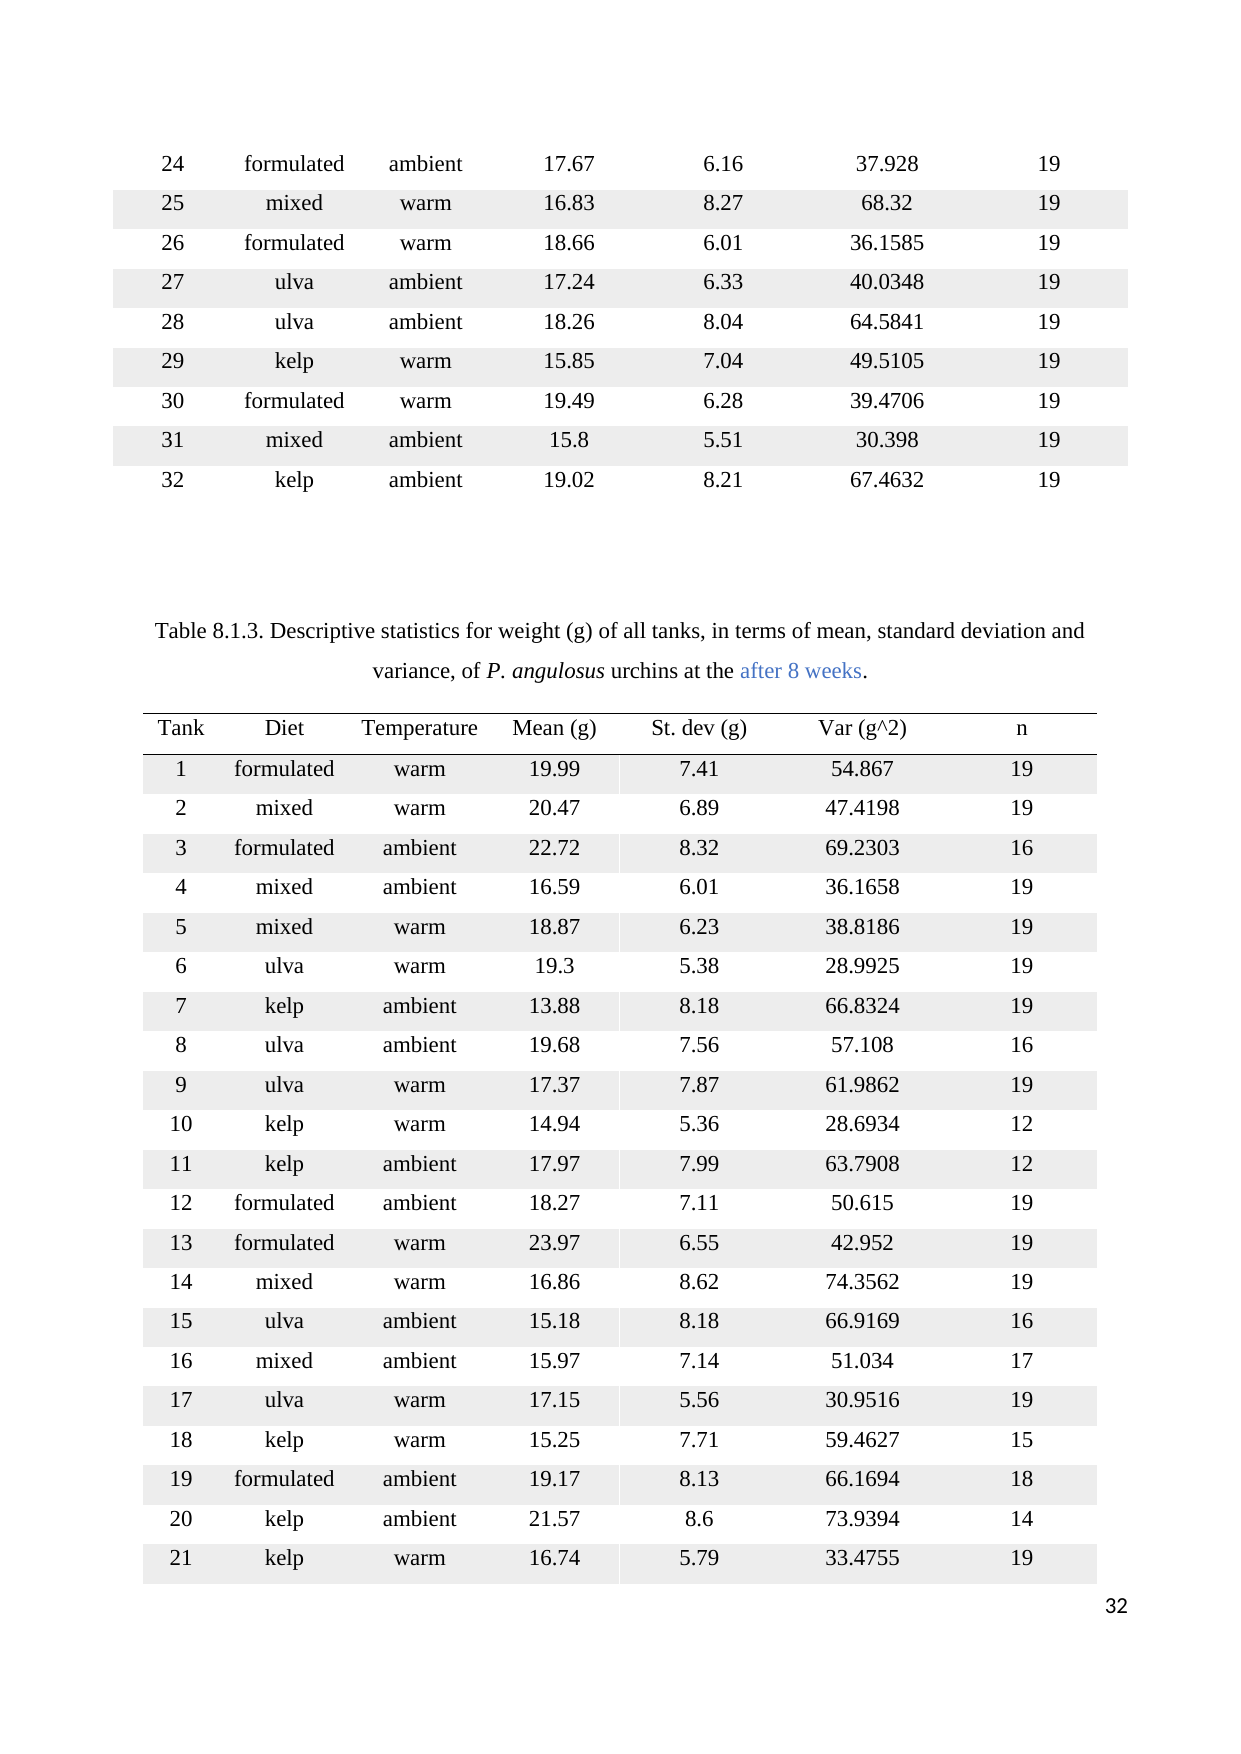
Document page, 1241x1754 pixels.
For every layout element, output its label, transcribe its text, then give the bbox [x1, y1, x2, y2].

table_cell 16 [946, 834, 1097, 873]
table_cell ambient [350, 834, 489, 873]
table_cell 19 [946, 1386, 1097, 1426]
table_cell kelp [219, 1110, 350, 1149]
table_cell 8.21 [642, 466, 804, 505]
table_cell 15.85 [495, 348, 642, 387]
table_cell 37.928 [804, 150, 970, 189]
table_cell 15.8 [495, 426, 642, 466]
table_cell 42.952 [779, 1229, 946, 1268]
table_cell 16 [946, 1308, 1097, 1347]
table_header Mean (g) [489, 714, 619, 754]
table_cell 8.62 [620, 1268, 779, 1307]
table_cell mixed [219, 1268, 350, 1307]
table_cell 17.15 [489, 1386, 619, 1426]
table_cell 30.9516 [779, 1386, 946, 1426]
table_cell 7.87 [620, 1071, 779, 1110]
table_cell warm [350, 755, 489, 794]
table_cell 8.04 [642, 308, 804, 347]
table_cell warm [350, 1071, 489, 1110]
table_cell 5.51 [642, 426, 804, 466]
table_cell ambient [350, 992, 489, 1031]
table_cell formulated [219, 834, 350, 873]
table_cell 7 [143, 992, 219, 1031]
table_header Diet [219, 714, 350, 754]
table_cell warm [350, 1426, 489, 1465]
table_cell 19 [143, 1465, 219, 1505]
table_cell warm [356, 190, 495, 229]
table_cell ambient [350, 1347, 489, 1386]
table_cell 6.01 [620, 873, 779, 913]
table_header n [946, 714, 1097, 754]
table_cell 66.8324 [779, 992, 946, 1031]
table_cell 63.7908 [779, 1150, 946, 1189]
table_cell 19.3 [489, 952, 619, 992]
table_cell formulated [219, 755, 350, 794]
table_cell kelp [219, 1150, 350, 1189]
table_cell 15 [946, 1426, 1097, 1465]
table_cell 68.32 [804, 190, 970, 229]
table_cell 7.41 [620, 755, 779, 794]
table_cell 28.6934 [779, 1110, 946, 1149]
table_cell 6.28 [642, 387, 804, 426]
table_cell 24 [113, 150, 233, 189]
table_cell mixed [233, 190, 356, 229]
table_cell 30.398 [804, 426, 970, 466]
table_cell 15.18 [489, 1308, 619, 1347]
table_cell 23.97 [489, 1229, 619, 1268]
table_cell ulva [219, 1386, 350, 1426]
table_cell ulva [219, 1071, 350, 1110]
table_cell 2 [143, 794, 219, 834]
table_cell 9 [143, 1071, 219, 1110]
table_cell warm [356, 348, 495, 387]
table_cell 19.17 [489, 1465, 619, 1505]
table_cell 13.88 [489, 992, 619, 1031]
table_cell 29 [113, 348, 233, 387]
table_cell 8.6 [620, 1505, 779, 1544]
table_cell 14.94 [489, 1110, 619, 1149]
table_cell 19 [946, 952, 1097, 992]
table_cell 16.83 [495, 190, 642, 229]
table_cell ambient [356, 466, 495, 505]
table_cell warm [350, 1229, 489, 1268]
table_cell 17 [946, 1347, 1097, 1386]
table_cell 19 [970, 150, 1128, 189]
table_cell warm [350, 952, 489, 992]
table_cell 7.99 [620, 1150, 779, 1189]
table_cell 47.4198 [779, 794, 946, 834]
table_cell 14 [143, 1268, 219, 1307]
table_cell 8 [143, 1031, 219, 1071]
table_cell ulva [233, 308, 356, 347]
table_cell 26 [113, 229, 233, 268]
table_cell 14 [946, 1505, 1097, 1544]
table_cell 4 [143, 873, 219, 913]
table_cell 19 [946, 794, 1097, 834]
table_cell kelp [233, 466, 356, 505]
table_cell kelp [219, 1505, 350, 1544]
table_cell 16 [143, 1347, 219, 1386]
table_cell 19.68 [489, 1031, 619, 1071]
table_cell 74.3562 [779, 1268, 946, 1307]
table_cell ambient [350, 1505, 489, 1544]
table_cell 12 [143, 1189, 219, 1228]
table_cell 19 [970, 466, 1128, 505]
table_cell 19 [970, 308, 1128, 347]
table_cell 6.23 [620, 913, 779, 952]
table_cell 16.86 [489, 1268, 619, 1307]
table_cell 19 [970, 190, 1128, 229]
table_cell 15.25 [489, 1426, 619, 1465]
table_cell ambient [356, 269, 495, 308]
table_cell 6.16 [642, 150, 804, 189]
table_cell 15.97 [489, 1347, 619, 1386]
table_cell formulated [233, 229, 356, 268]
table_cell 32 [113, 466, 233, 505]
table_cell 19 [970, 348, 1128, 387]
table_cell 21.57 [489, 1505, 619, 1544]
table_cell 39.4706 [804, 387, 970, 426]
table_cell 17.97 [489, 1150, 619, 1189]
table_cell 17 [143, 1386, 219, 1426]
table_cell warm [356, 229, 495, 268]
table_cell 6.89 [620, 794, 779, 834]
table_cell 19 [946, 1071, 1097, 1110]
table_cell 66.9169 [779, 1308, 946, 1347]
table_cell mixed [219, 873, 350, 913]
table_cell 18.27 [489, 1189, 619, 1228]
table_cell 5.79 [620, 1544, 779, 1584]
table_cell 5 [143, 913, 219, 952]
table_cell ambient [356, 426, 495, 466]
table_cell 6.55 [620, 1229, 779, 1268]
table_cell ambient [356, 308, 495, 347]
table_header Tank [143, 714, 219, 754]
table_cell 17.67 [495, 150, 642, 189]
table_cell 19.99 [489, 755, 619, 794]
table_cell 16 [946, 1031, 1097, 1071]
table_cell 16.74 [489, 1544, 619, 1584]
table_header Temperature [350, 714, 489, 754]
table_cell 8.13 [620, 1465, 779, 1505]
table_cell 17.24 [495, 269, 642, 308]
table_cell 19 [946, 873, 1097, 913]
table_cell 19 [970, 387, 1128, 426]
table_cell formulated [219, 1189, 350, 1228]
table_cell kelp [219, 1544, 350, 1584]
table_cell 5.36 [620, 1110, 779, 1149]
table_cell 19 [946, 913, 1097, 952]
table_cell 36.1585 [804, 229, 970, 268]
table_cell 54.867 [779, 755, 946, 794]
table_cell 6 [143, 952, 219, 992]
table_cell 57.108 [779, 1031, 946, 1071]
table_cell 8.32 [620, 834, 779, 873]
table_cell 7.14 [620, 1347, 779, 1386]
table_cell formulated [233, 387, 356, 426]
table_cell 10 [143, 1110, 219, 1149]
table_cell 59.4627 [779, 1426, 946, 1465]
table_cell 12 [946, 1150, 1097, 1189]
table_cell 28.9925 [779, 952, 946, 992]
table_cell ulva [219, 1031, 350, 1071]
table_cell 7.11 [620, 1189, 779, 1228]
table_cell 33.4755 [779, 1544, 946, 1584]
table_cell 31 [113, 426, 233, 466]
table_cell 19.49 [495, 387, 642, 426]
table_cell 19 [946, 1229, 1097, 1268]
table_cell kelp [219, 1426, 350, 1465]
table_cell 19.02 [495, 466, 642, 505]
table_cell 18.66 [495, 229, 642, 268]
table_cell 49.5105 [804, 348, 970, 387]
table_header Var (g^2) [779, 714, 946, 754]
table_cell 18.87 [489, 913, 619, 952]
table_cell 36.1658 [779, 873, 946, 913]
table_cell 40.0348 [804, 269, 970, 308]
table_cell 1 [143, 755, 219, 794]
table_cell 16.59 [489, 873, 619, 913]
table_cell ambient [350, 873, 489, 913]
table_cell 5.56 [620, 1386, 779, 1426]
text Table 8.1.3. Descriptive statistics for weight (g) of all tanks, in terms of mean, standard deviation and variance, of P. angulosus urchins at the after 8 weeks. [112, 618, 1128, 683]
table_cell ambient [350, 1308, 489, 1347]
table_cell 28 [113, 308, 233, 347]
table_cell kelp [219, 992, 350, 1031]
table_cell 19 [970, 229, 1128, 268]
table_cell warm [356, 387, 495, 426]
table_cell ambient [350, 1031, 489, 1071]
table_cell 38.8186 [779, 913, 946, 952]
table_cell 6.01 [642, 229, 804, 268]
table_cell 25 [113, 190, 233, 229]
table_cell 15 [143, 1308, 219, 1347]
table_cell warm [350, 913, 489, 952]
table_cell 69.2303 [779, 834, 946, 873]
table_cell 67.4632 [804, 466, 970, 505]
table_cell 8.27 [642, 190, 804, 229]
table_cell 50.615 [779, 1189, 946, 1228]
table_cell 64.5841 [804, 308, 970, 347]
table_cell 51.034 [779, 1347, 946, 1386]
table_cell 19 [946, 1189, 1097, 1228]
table_cell ambient [356, 150, 495, 189]
table_cell 19 [970, 269, 1128, 308]
table_cell warm [350, 1544, 489, 1584]
table_cell warm [350, 1110, 489, 1149]
table_cell 27 [113, 269, 233, 308]
table_cell 7.04 [642, 348, 804, 387]
table_cell 20.47 [489, 794, 619, 834]
table_cell 8.18 [620, 1308, 779, 1347]
table_cell 19 [946, 1544, 1097, 1584]
table_cell warm [350, 1268, 489, 1307]
table_cell 30 [113, 387, 233, 426]
table_cell formulated [233, 150, 356, 189]
table_cell 3 [143, 834, 219, 873]
table_cell kelp [233, 348, 356, 387]
table_cell warm [350, 1386, 489, 1426]
table_cell mixed [219, 1347, 350, 1386]
table_header St. dev (g) [620, 714, 779, 754]
table_cell ambient [350, 1465, 489, 1505]
table_cell 20 [143, 1505, 219, 1544]
table_cell 19 [946, 1268, 1097, 1307]
table_cell ulva [219, 952, 350, 992]
table_cell 19 [946, 992, 1097, 1031]
table_cell 12 [946, 1110, 1097, 1149]
table_cell 7.56 [620, 1031, 779, 1071]
table_cell warm [350, 794, 489, 834]
table_cell 22.72 [489, 834, 619, 873]
table_cell 7.71 [620, 1426, 779, 1465]
table_cell 8.18 [620, 992, 779, 1031]
table_cell 61.9862 [779, 1071, 946, 1110]
table_cell 18 [143, 1426, 219, 1465]
table_cell ambient [350, 1189, 489, 1228]
table_cell 13 [143, 1229, 219, 1268]
table_cell ambient [350, 1150, 489, 1189]
table_cell mixed [219, 913, 350, 952]
table_cell ulva [233, 269, 356, 308]
table_cell 18.26 [495, 308, 642, 347]
table_cell 6.33 [642, 269, 804, 308]
table_cell 66.1694 [779, 1465, 946, 1505]
table_cell mixed [219, 794, 350, 834]
table_cell 19 [946, 755, 1097, 794]
table_cell 18 [946, 1465, 1097, 1505]
table_cell 19 [970, 426, 1128, 466]
table_cell 73.9394 [779, 1505, 946, 1544]
table_cell formulated [219, 1465, 350, 1505]
table_cell 17.37 [489, 1071, 619, 1110]
table_cell 5.38 [620, 952, 779, 992]
table_cell formulated [219, 1229, 350, 1268]
table_cell ulva [219, 1308, 350, 1347]
table_cell mixed [233, 426, 356, 466]
table_cell 21 [143, 1544, 219, 1584]
table_cell 11 [143, 1150, 219, 1189]
